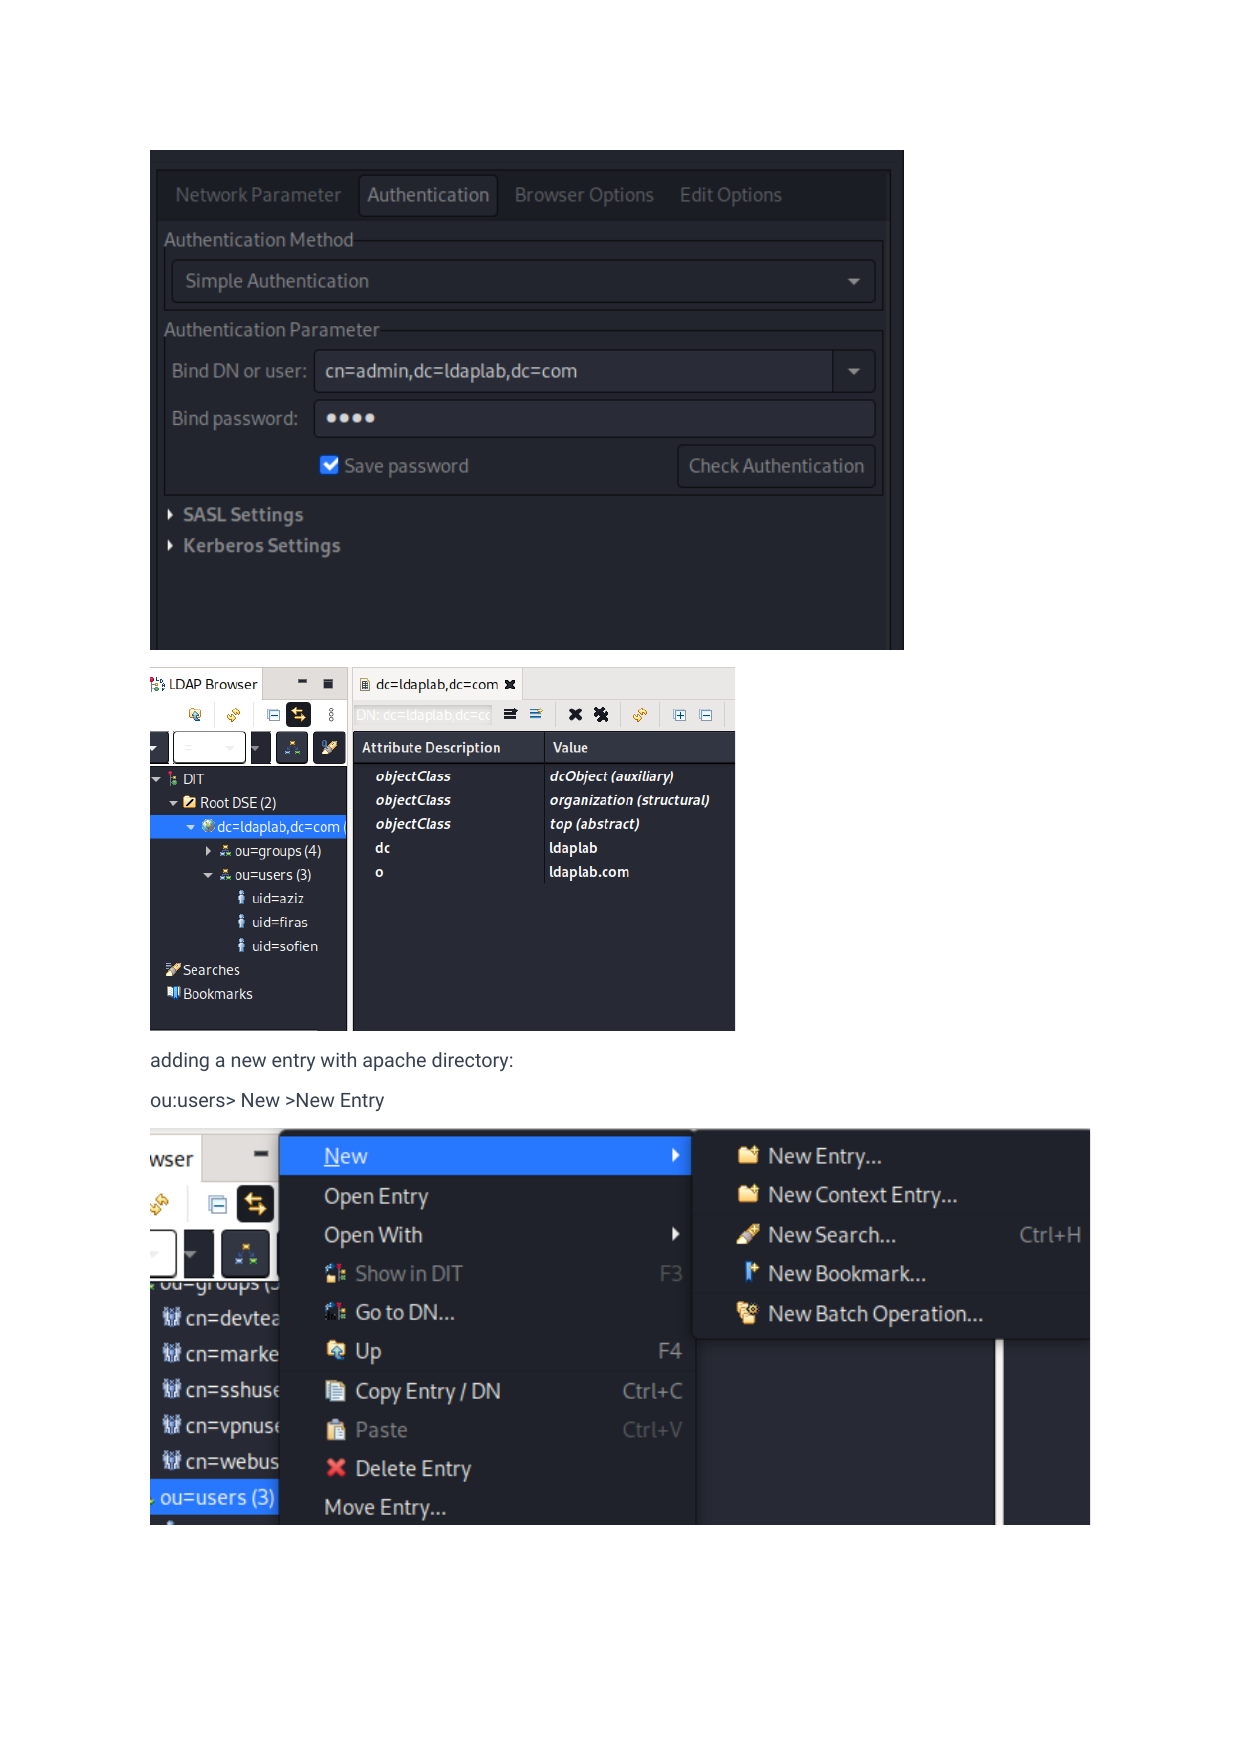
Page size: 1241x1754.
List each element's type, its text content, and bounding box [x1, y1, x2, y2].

picture [150, 150, 904, 650]
picture [150, 667, 736, 1031]
text adding a new entry with apache directory: [150, 1049, 1090, 1072]
text ou:users> New >New Entry [150, 1089, 1090, 1112]
picture [150, 1128, 1091, 1525]
